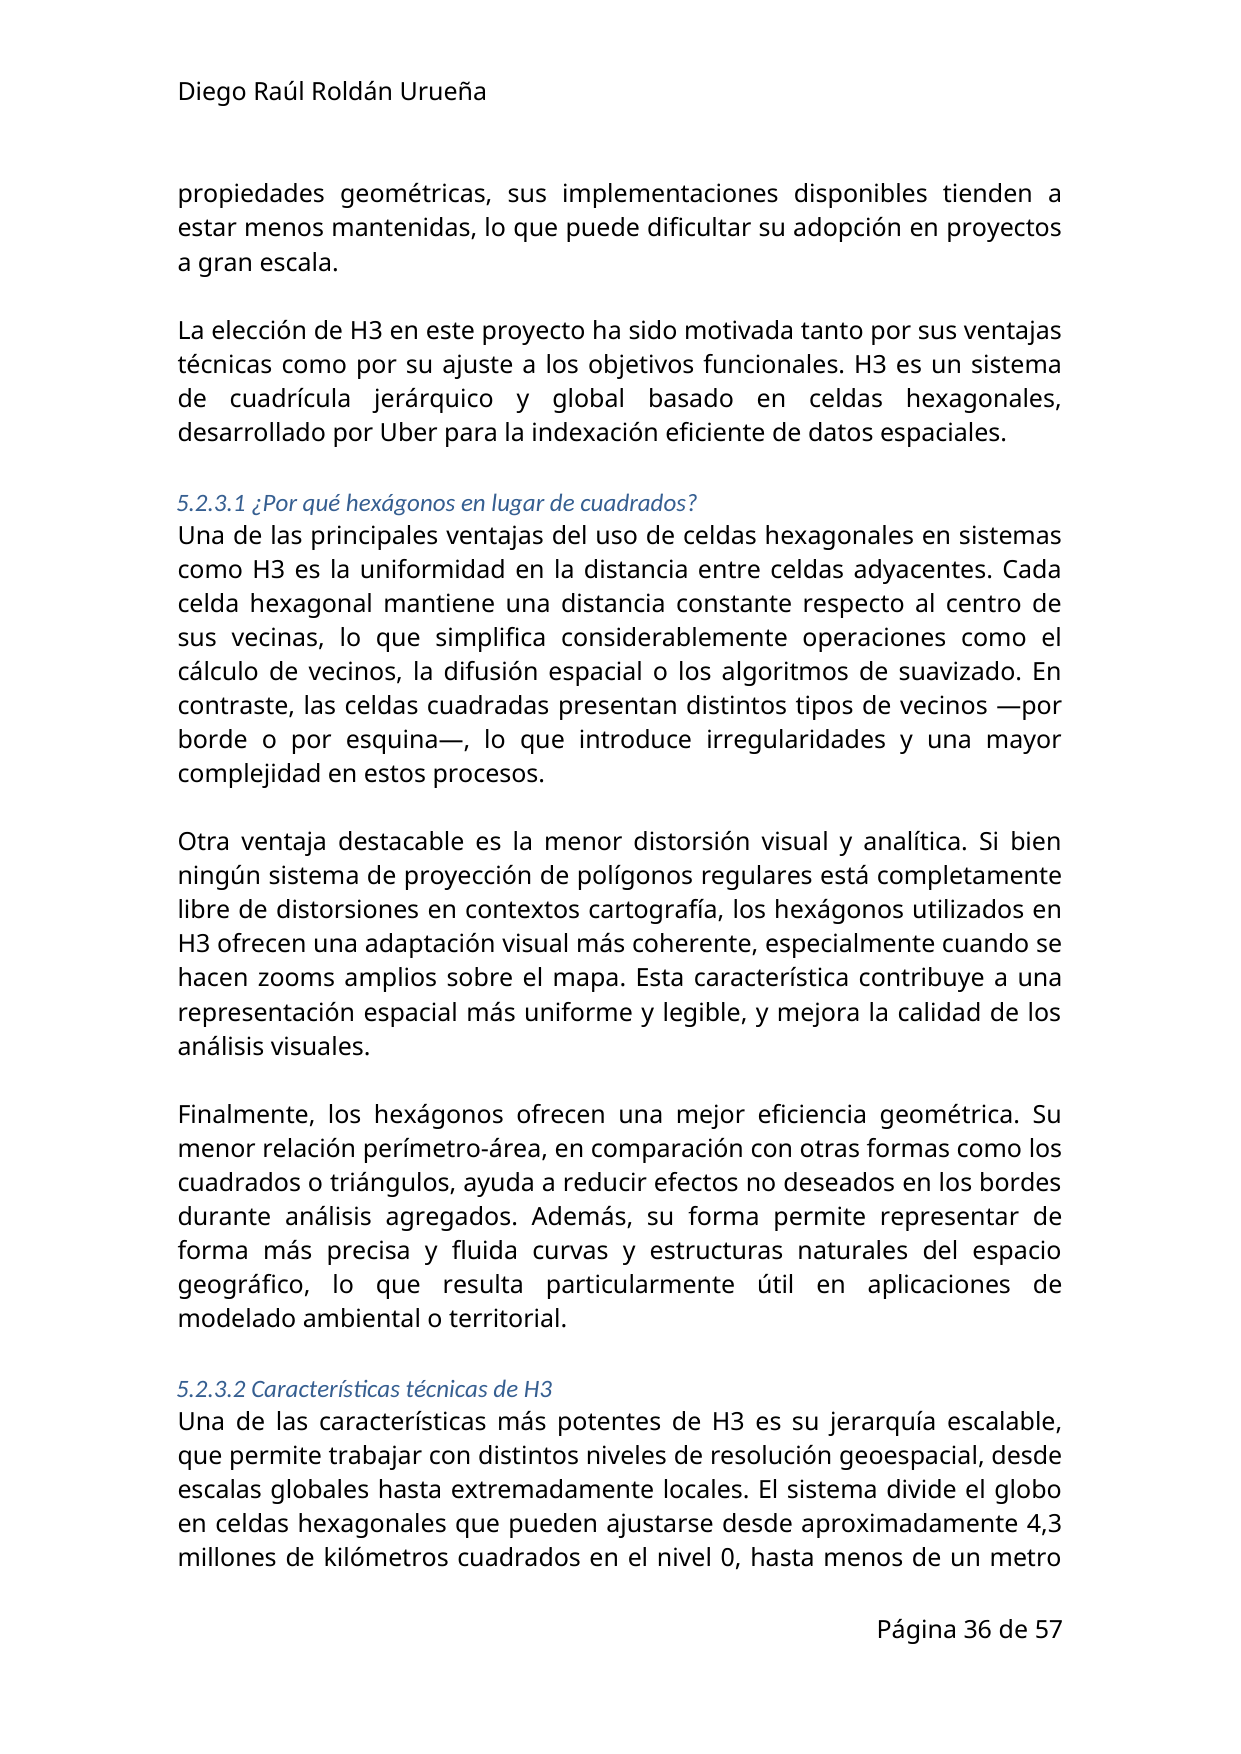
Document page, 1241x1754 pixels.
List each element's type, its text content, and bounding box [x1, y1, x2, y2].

subtitle ¿Por qué hexágonos en lugar de cuadrados? [176, 487, 1063, 517]
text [177, 1403, 1063, 1574]
text Una de las principales ventajas del uso de celdas hexagonales en sistemas como H3 es la uniformidad en la distancia entre celdas adyacentes. Cada celda hexagonal mantiene una distancia constante respecto al centro de sus vecinas, lo que simplifica considerablemente operaciones como el cálculo de vecinos, la difusión espacial o los algoritmos de suavizado. En contraste, las celdas cuadradas presentan distintos tipos de vecinos —por borde o por esquina—, lo que introduce irregularidades y una mayor complejidad en estos procesos. [177, 517, 1063, 790]
subtitle Características técnicas de H3 [176, 1373, 1063, 1403]
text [177, 176, 1063, 278]
text Otra ventaja destacable es la menor distorsión visual y analítica. Si bien ningún sistema de proyección de polígonos regulares está completamente libre de distorsiones en contextos cartografía, los hexágonos utilizados en H3 ofrecen una adaptación visual más coherente, especialmente cuando se hacen zooms amplios sobre el mapa. Esta característica contribuye a una representación espacial más uniforme y legible, y mejora la calidad de los análisis visuales. [177, 824, 1063, 1062]
text Finalmente, los hexágonos ofrecen una mejor eficiencia geométrica. Su menor relación perímetro-área, en comparación con otras formas como los cuadrados o triángulos, ayuda a reducir efectos no deseados en los bordes durante análisis agregados. Además, su forma permite representar de forma más precisa y fluida curvas y estructuras naturales del espacio geográfico, lo que resulta particularmente útil en aplicaciones de modelado ambiental o territorial. [177, 1096, 1063, 1335]
text La elección de H3 en este proyecto ha sido motivada tanto por sus ventajas técnicas como por su ajuste a los objetivos funcionales. H3 es un sistema de cuadrícula jerárquico y global basado en celdas hexagonales, desarrollado por Uber para la indexación eficiente de datos espaciales. [177, 312, 1063, 448]
